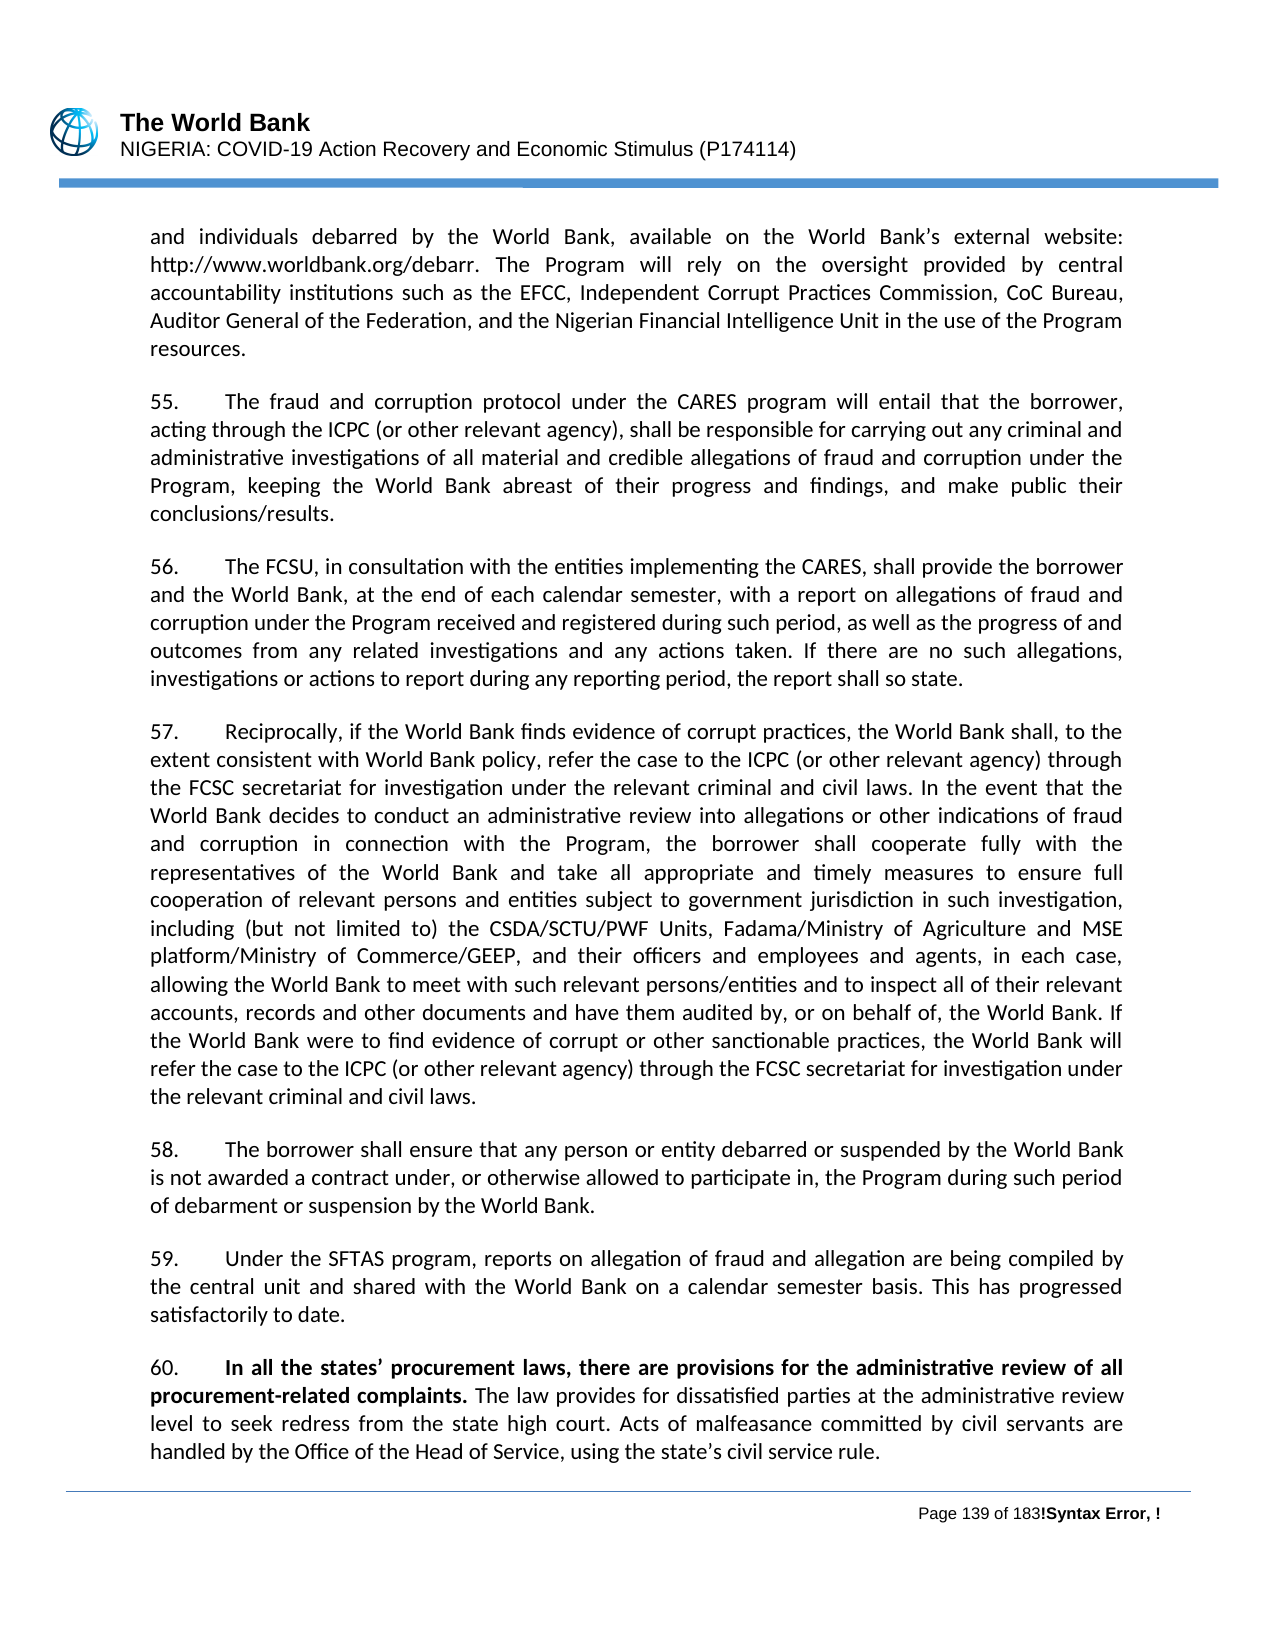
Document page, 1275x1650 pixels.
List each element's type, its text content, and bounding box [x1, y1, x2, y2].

list The fraud and corruption protocol under the CARES program will entail that the borrower, acting through the ICPC (or other relevant agency), shall be responsible for carrying out any criminal and administrative investigations of all material and credible allegations of fraud and corruption under the Program, keeping the World Bank abreast of their progress and findings, and make public their conclusions/results. [150, 387, 1125, 527]
picture [72, 118, 78, 126]
picture [81, 108, 99, 144]
picture [50, 108, 99, 156]
list Reciprocally, if the World Bank finds evidence of corrupt practices, the World Bank shall, to the extent consistent with World Bank policy, refer the case to the ICPC (or other relevant agency) through the FCSC secretariat for investigation under the relevant criminal and civil laws. In the event that the World Bank decides to conduct an administrative review into allegations or other indications of fraud and corruption in connection with the Program, the borrower shall cooperate fully with the representatives of the World Bank and take all appropriate and timely measures to ensure full cooperation of relevant persons and entities subject to government jurisdiction in such investigation, including (but not limited to) the CSDA/SCTU/PWF Units, Fadama/Ministry of Agriculture and MSE platform/Ministry of Commerce/GEEP, and their officers and employees and agents, in each case, allowing the World Bank to meet with such relevant persons/entities and to inspect all of their relevant accounts, records and other documents and have them audited by, or on behalf of, the World Bank. If the World Bank were to find evidence of corrupt or other sanctionable practices, the World Bank will refer the case to the ICPC (or other relevant agency) through the FCSC secretariat for investigation under the relevant criminal and civil laws. [150, 717, 1125, 1110]
list In all the states’ procurement laws, there are provisions for the administrative review of all procurement-related complaints. The law provides for dissatisfied parties at the administrative review level to seek redress from the state high court. Acts of malfeasance committed by civil servants are handled by the Office of the Head of Service, using the state’s civil service rule. [150, 1353, 1125, 1465]
picture [65, 116, 72, 122]
list The borrower shall ensure that any person or entity debarred or suspended by the World Bank is not awarded a contract under, or otherwise allowed to participate in, the Program during such period of debarment or suspension by the World Bank. [150, 1135, 1125, 1219]
list The FCSU, in consultation with the entities implementing the CARES, shall provide the borrower and the World Bank, at the end of each calendar semester, with a report on allegations of fraud and corruption under the Program received and registered during such period, as well as the progress of and outcomes from any related investigations and any actions taken. If there are no such allegations, investigations or actions to report during any reporting period, the report shall so state. [150, 552, 1125, 692]
list Under the SFTAS program, reports on allegation of fraud and allegation are being compiled by the central unit and shared with the World Bank on a calendar semester basis. This has progressed satisfactorily to date. [150, 1244, 1125, 1328]
